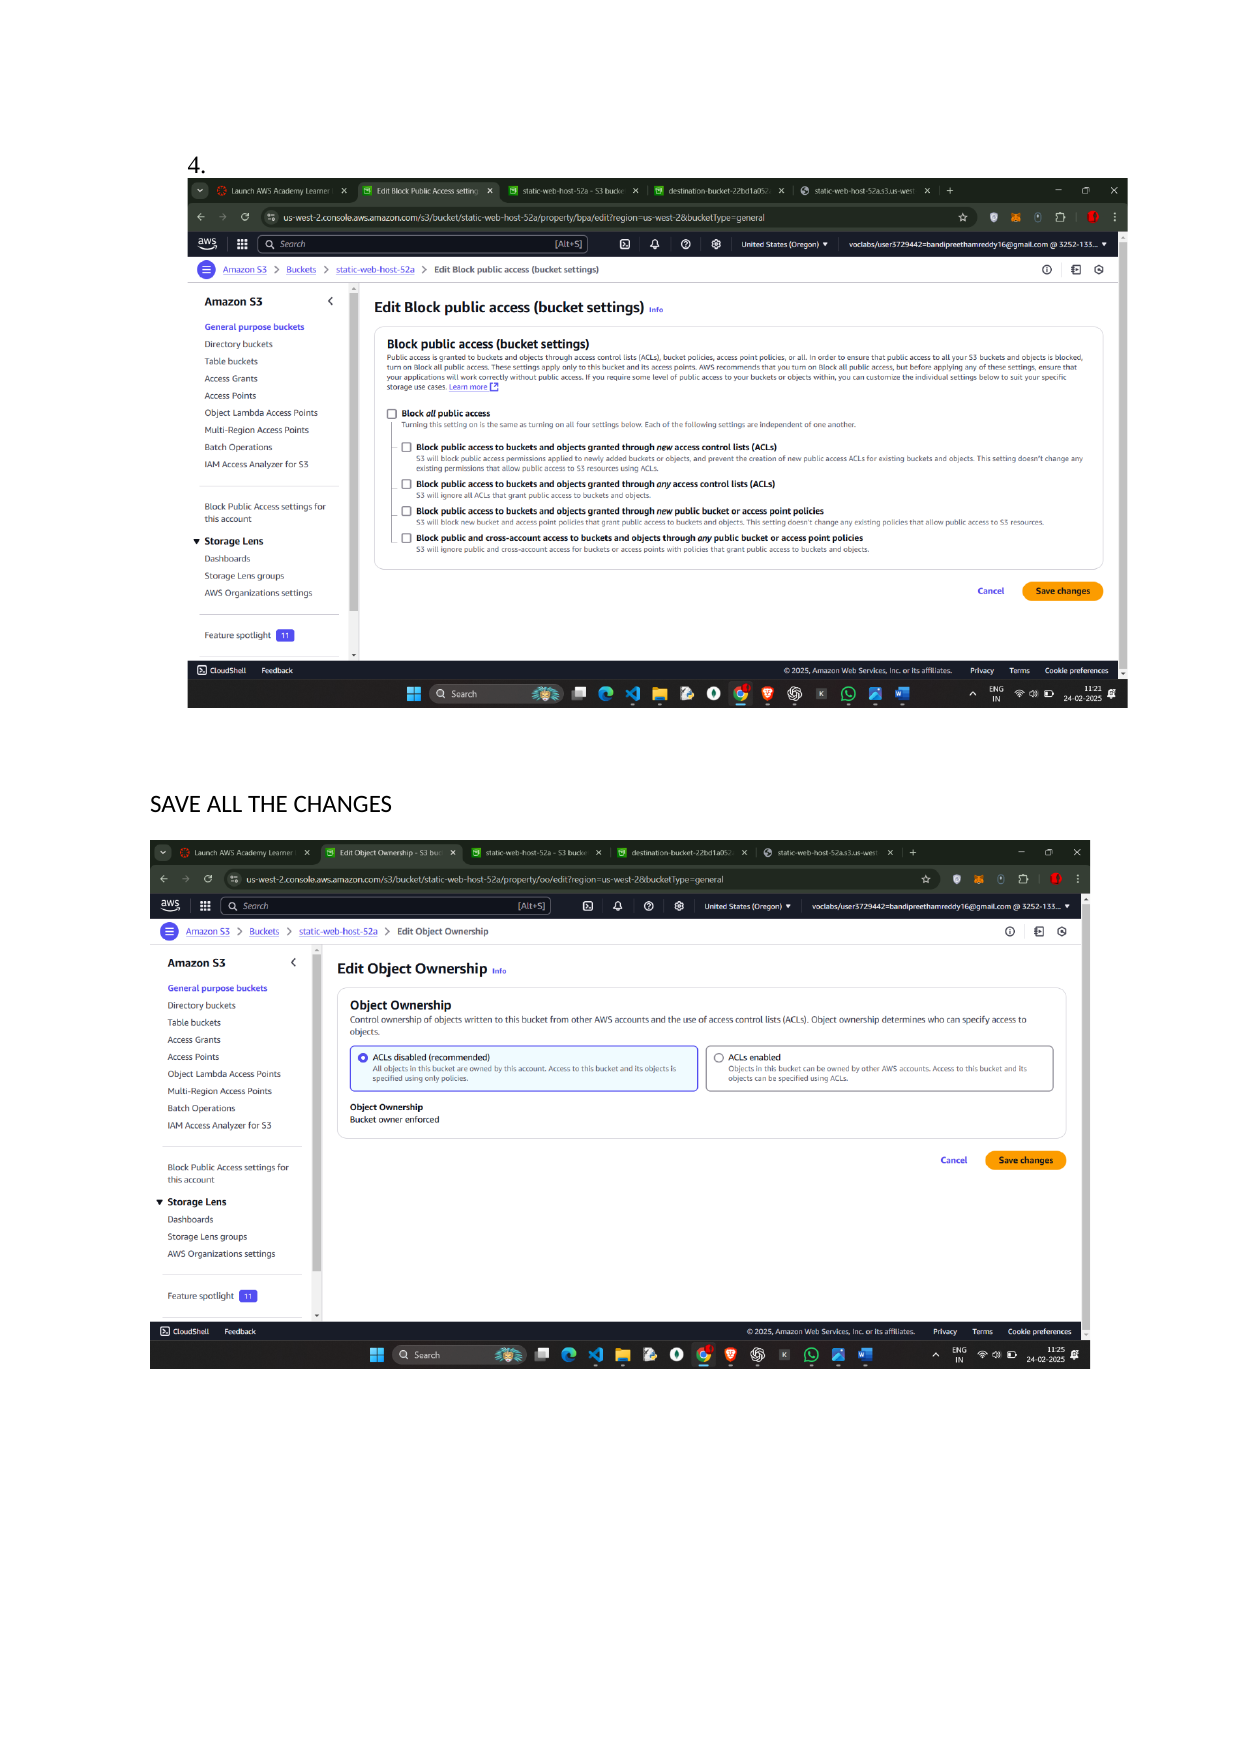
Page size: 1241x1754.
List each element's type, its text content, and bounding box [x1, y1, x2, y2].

picture [187, 178, 1128, 708]
text SAVE ALL THE CHANGES [150, 788, 1090, 819]
picture [150, 840, 1091, 1369]
